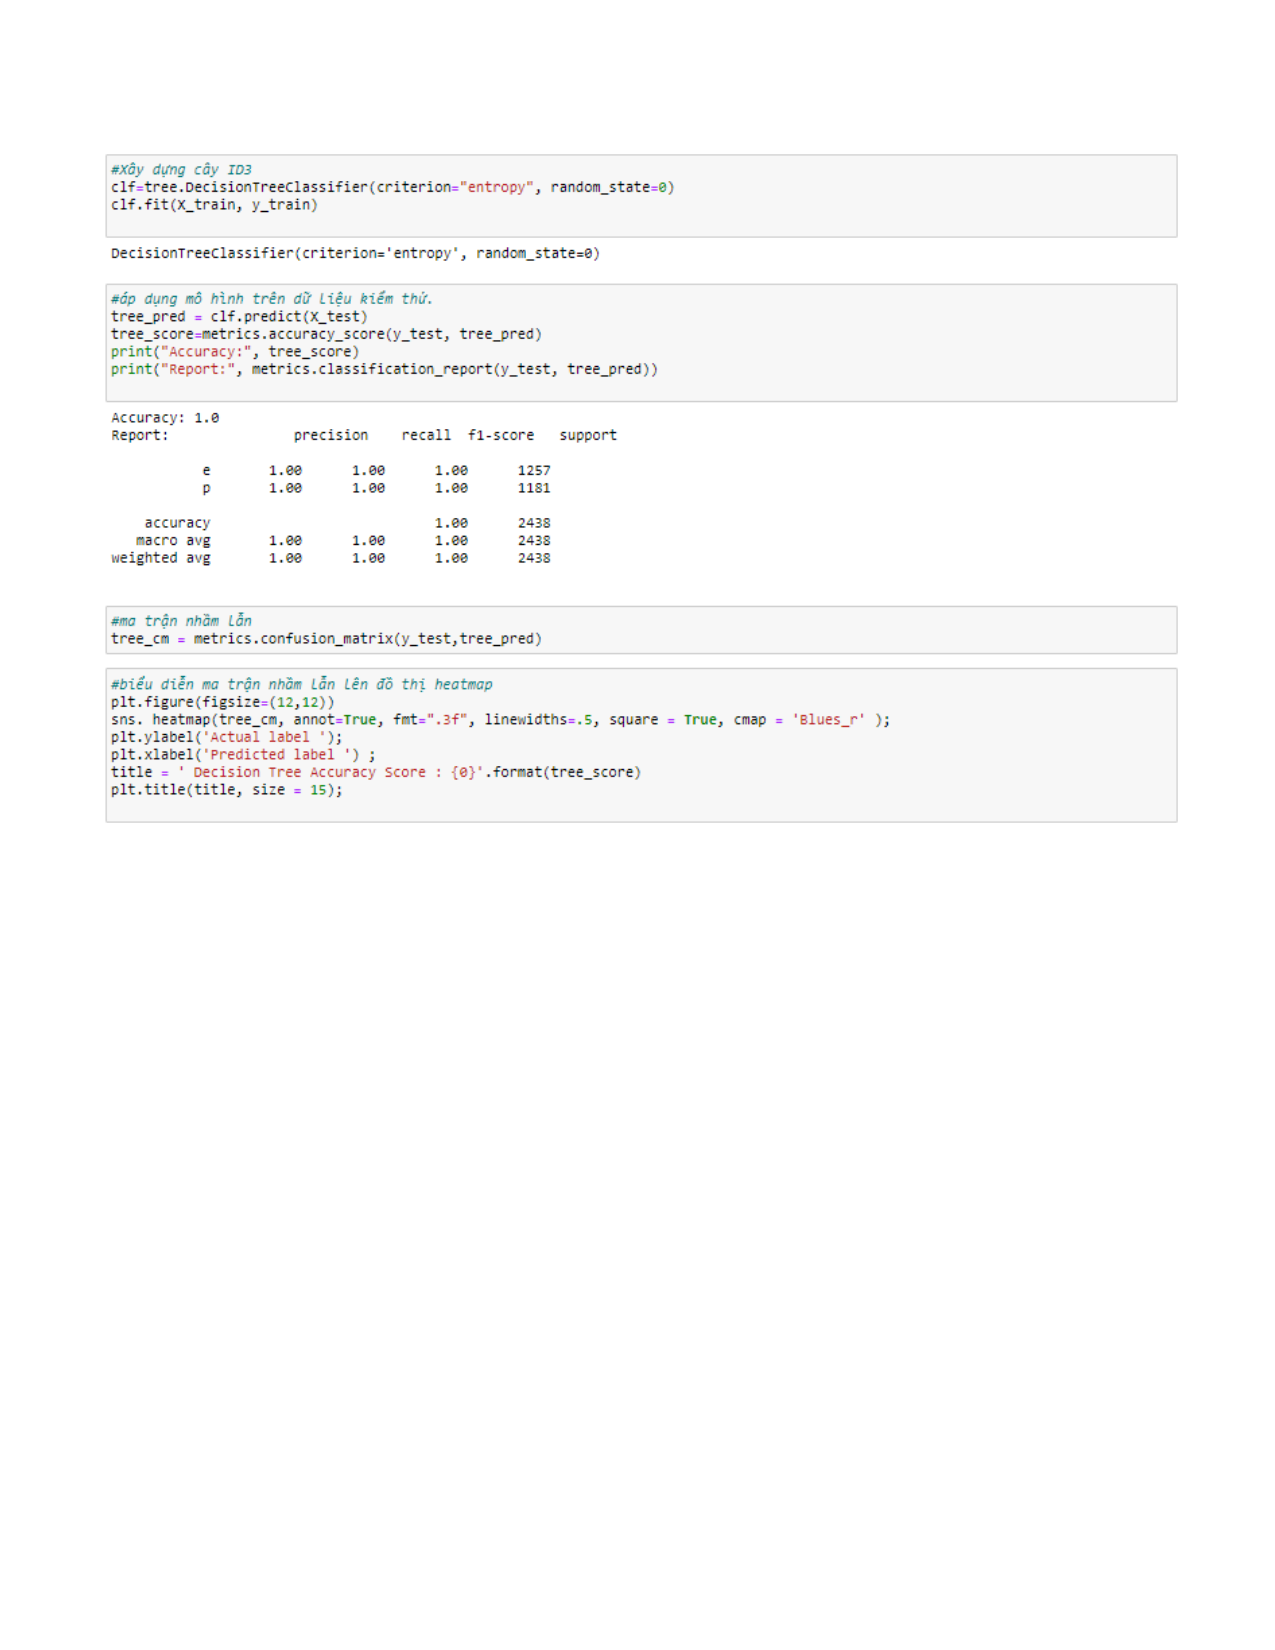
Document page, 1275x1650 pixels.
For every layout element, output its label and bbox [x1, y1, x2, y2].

picture [103, 150, 1182, 827]
